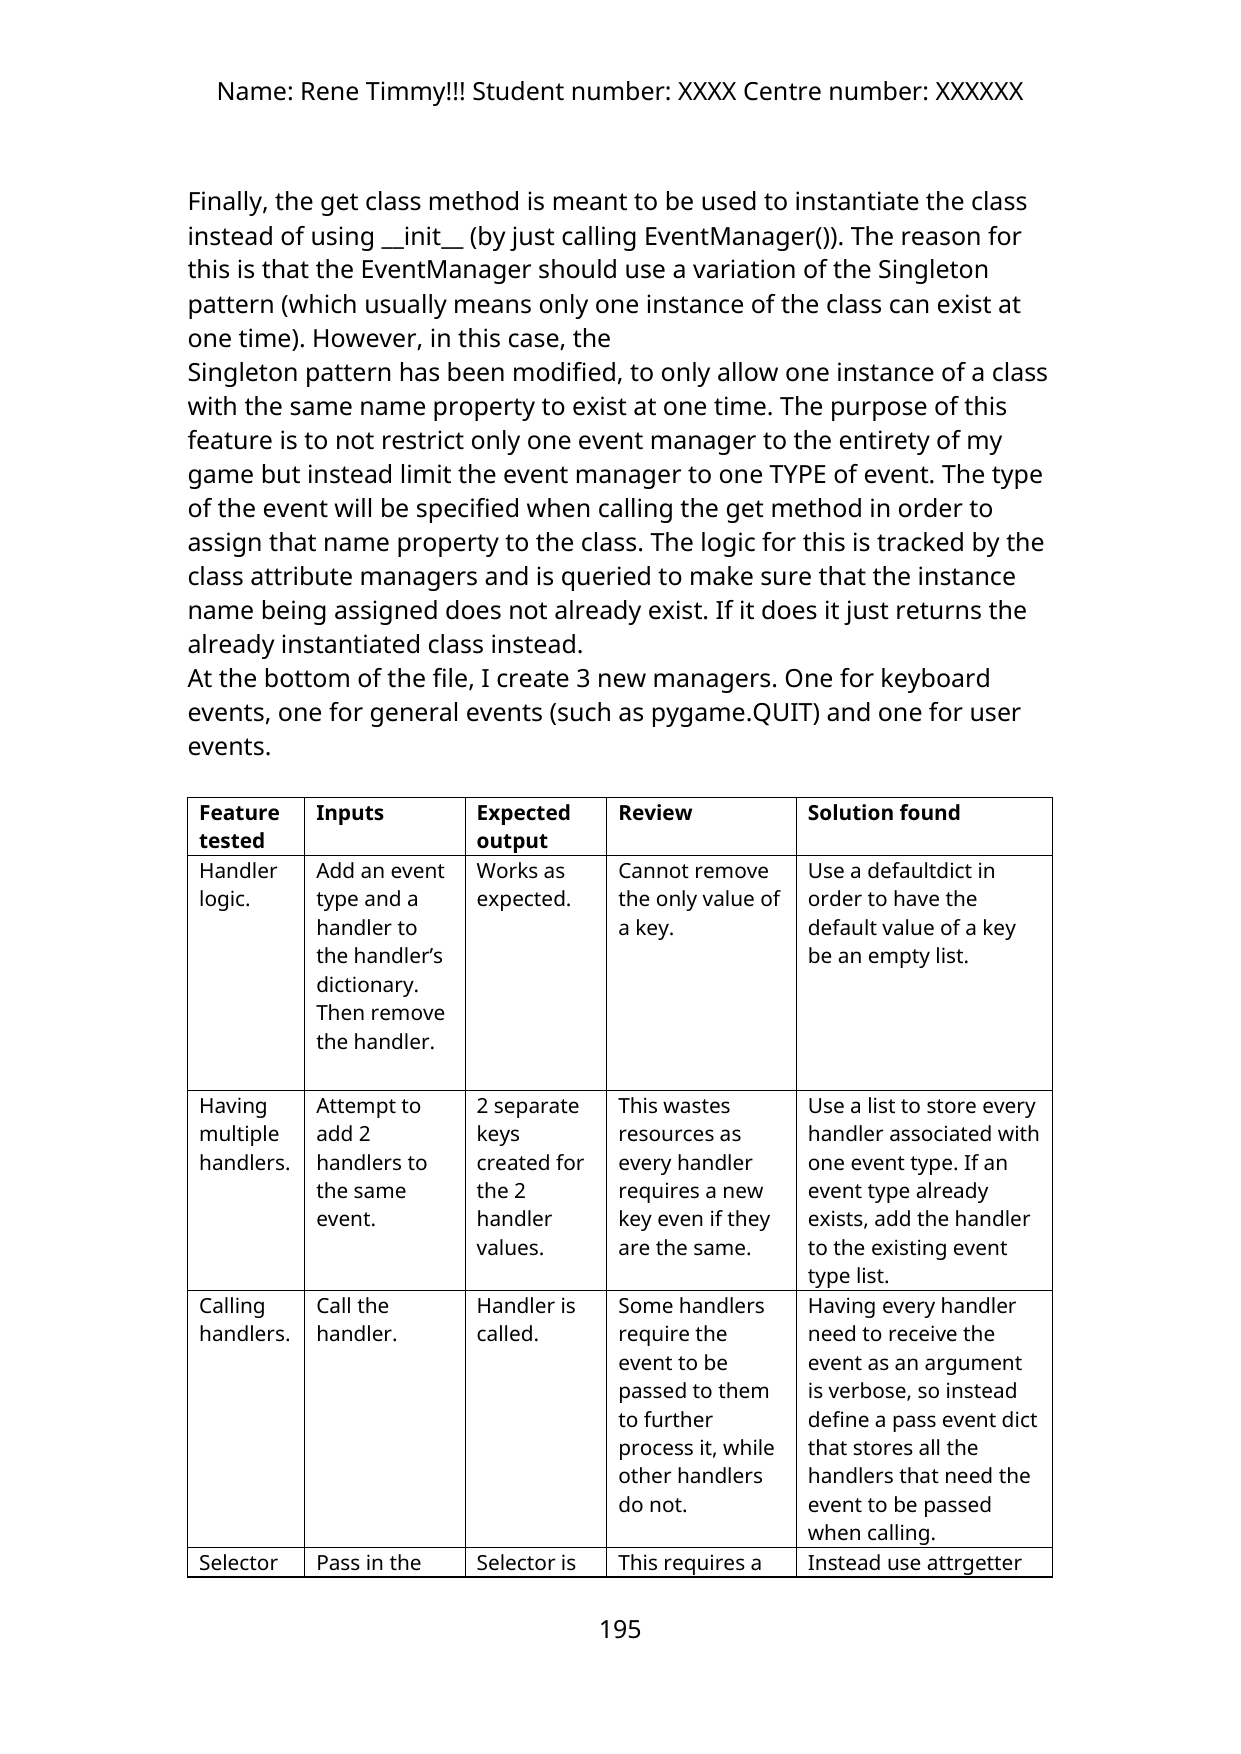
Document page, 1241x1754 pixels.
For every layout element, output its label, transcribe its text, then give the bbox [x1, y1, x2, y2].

text Singleton pattern has been modified, to only allow one instance of a class with the same name property to exist at one time. The purpose of this feature is to not restrict only one event manager to the entirety of my game but instead limit the event manager to one TYPE of event. The type of the event will be specified when calling the get method in order to assign that name property to the class. The logic for this is tracked by the class attribute managers and is queried to make sure that the instance name being assigned does not already exist. If it does it just returns the already instantiated class instead. [187, 354, 1053, 661]
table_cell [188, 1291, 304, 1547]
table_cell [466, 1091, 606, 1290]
text At the bottom of the file, I create 3 new managers. One for keyboard events, one for general events (such as pygame.QUIT) and one for user events. [187, 661, 1053, 763]
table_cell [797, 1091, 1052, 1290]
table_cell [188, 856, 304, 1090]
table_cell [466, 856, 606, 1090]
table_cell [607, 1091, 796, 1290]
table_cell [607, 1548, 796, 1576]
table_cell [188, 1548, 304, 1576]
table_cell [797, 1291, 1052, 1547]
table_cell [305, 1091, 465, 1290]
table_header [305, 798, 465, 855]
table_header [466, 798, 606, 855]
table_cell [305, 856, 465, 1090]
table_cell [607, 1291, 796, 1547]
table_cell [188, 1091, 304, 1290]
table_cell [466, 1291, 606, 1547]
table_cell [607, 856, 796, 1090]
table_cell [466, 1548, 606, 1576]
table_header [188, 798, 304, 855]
text Finally, the get class method is meant to be used to instantiate the class instead of using __init__ (by just calling EventManager()). The reason for this is that the EventManager should use a variation of the Singleton pattern (which usually means only one instance of the class can exist at one time). However, in this case, the [187, 184, 1053, 354]
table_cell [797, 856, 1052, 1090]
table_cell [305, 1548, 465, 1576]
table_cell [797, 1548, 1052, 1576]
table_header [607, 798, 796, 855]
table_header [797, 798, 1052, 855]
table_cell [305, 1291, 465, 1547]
